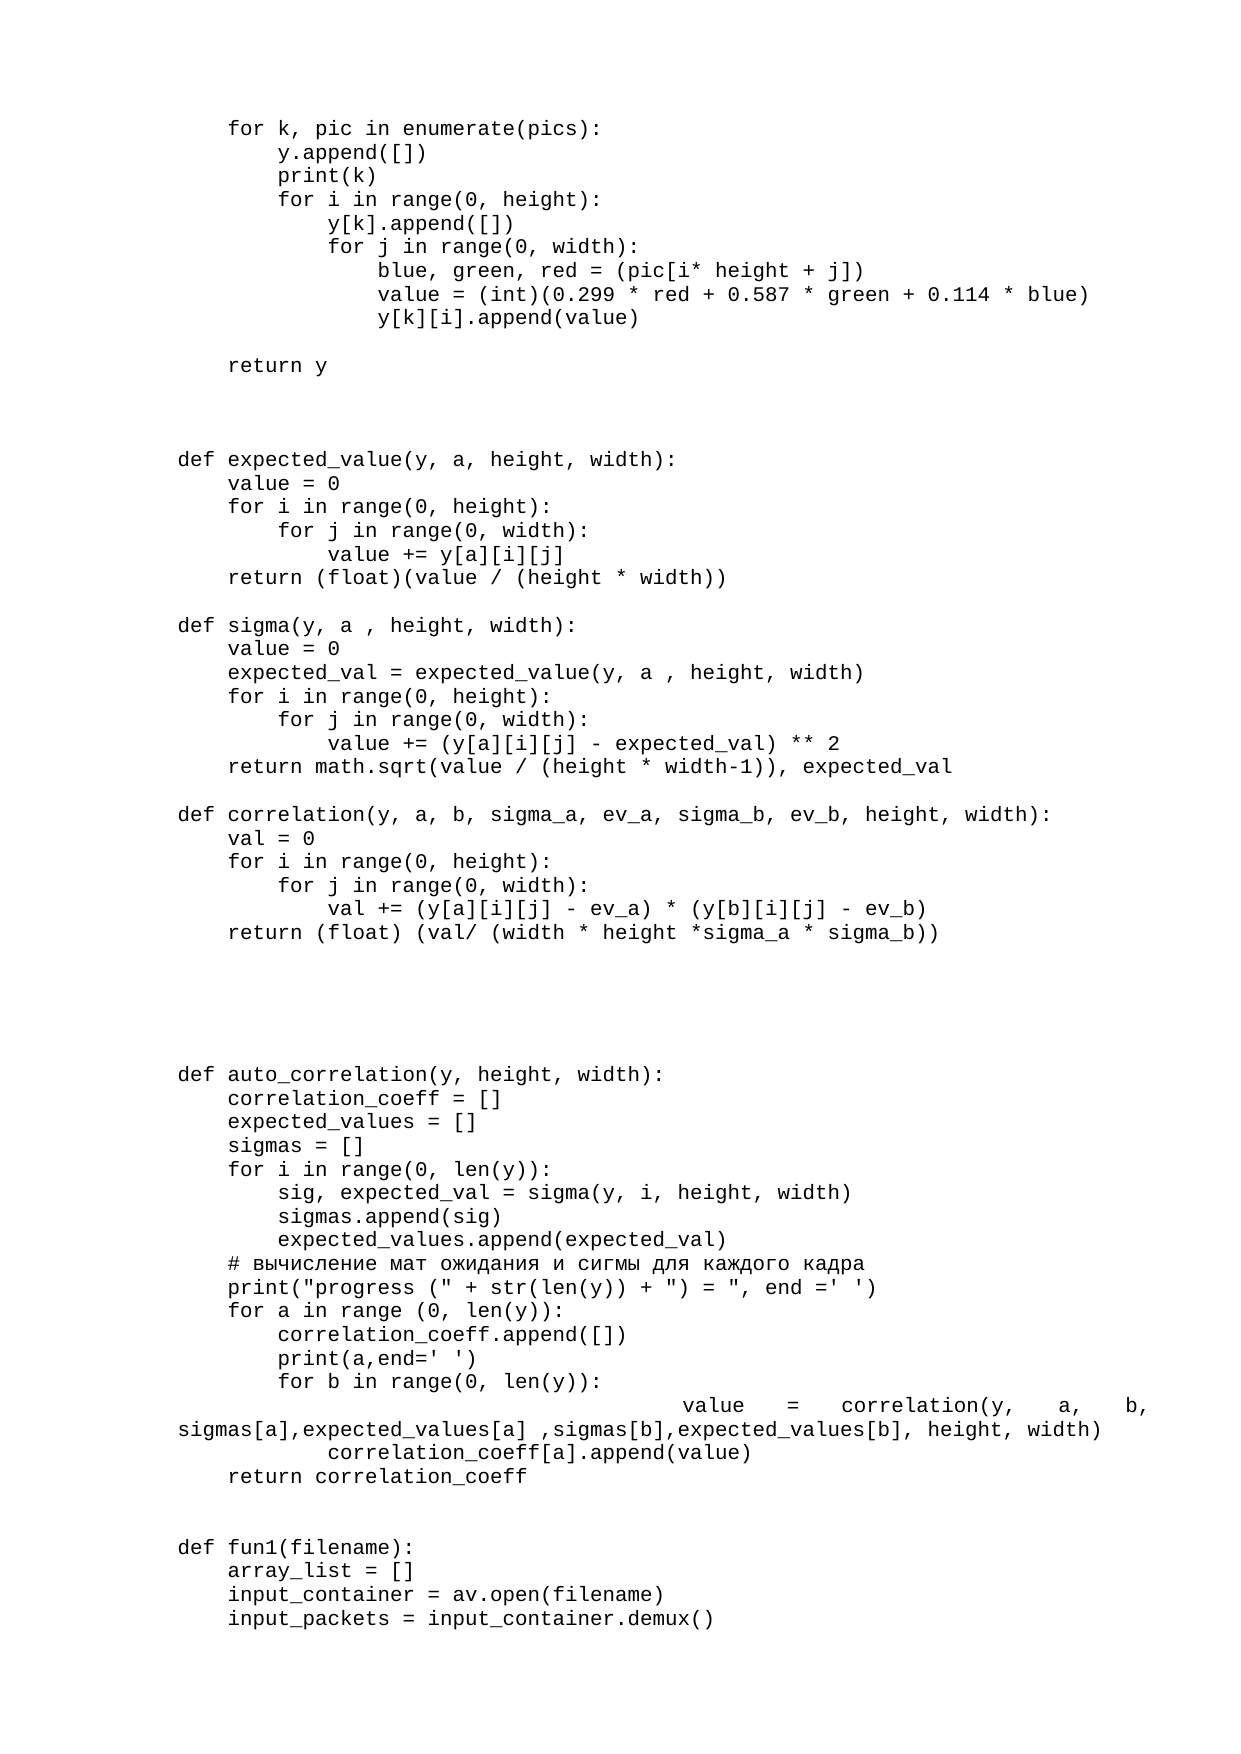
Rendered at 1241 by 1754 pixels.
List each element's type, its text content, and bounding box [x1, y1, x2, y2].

text y[k][i].append(value) [177, 307, 1152, 331]
text print("progress (" + str(len(y)) + ") = ", end =' ') [177, 1277, 1152, 1300]
text def sigma(y, a , height, width): [177, 615, 1152, 638]
text return y [177, 354, 1152, 378]
text for i in range(0, len(y)): [177, 1158, 1152, 1182]
text for i in range(0, height): [177, 851, 1152, 875]
text val = 0 [177, 827, 1152, 851]
text for i in range(0, height): [177, 686, 1152, 709]
text def fun1(filename): [177, 1537, 1152, 1561]
text for i in range(0, height): [177, 189, 1152, 213]
text val += (y[a][i][j] - ev_a) * (y[b][i][j] - ev_b) [177, 898, 1152, 922]
text for j in range(0, width): [177, 875, 1152, 898]
text expected_val = expected_value(y, a , height, width) [177, 662, 1152, 686]
text for b in range(0, len(y)): [177, 1371, 1152, 1395]
text return (float)(value / (height * width)) [177, 567, 1152, 591]
text value += (y[a][i][j] - expected_val) ** 2 [177, 733, 1152, 757]
text input_packets = input_container.demux() [177, 1608, 1152, 1631]
text value = 0 [177, 473, 1152, 496]
text correlation_coeff[a].append(value) [177, 1442, 1152, 1466]
text correlation_coeff = [] [177, 1088, 1152, 1111]
text y[k].append([]) [177, 213, 1152, 236]
text for j in range(0, width): [177, 520, 1152, 544]
text return (float) (val/ (width * height *sigma_a * sigma_b)) [177, 922, 1152, 946]
text print(a,end=' ') [177, 1348, 1152, 1371]
text def correlation(y, a, b, sigma_a, ev_a, sigma_b, ev_b, height, width): [177, 804, 1152, 827]
text def auto_correlation(y, height, width): [177, 1064, 1152, 1088]
text value += y[a][i][j] [177, 544, 1152, 567]
text array_list = [] [177, 1561, 1152, 1584]
text value = correlation(y, a, b, sigmas[a],expected_values[a] ,sigmas[b],expected_values[b], height, width) [177, 1395, 1152, 1442]
text value = (int)(0.299 * red + 0.587 * green + 0.114 * blue) [177, 284, 1152, 307]
text y.append([]) [177, 142, 1152, 165]
text correlation_coeff.append([]) [177, 1324, 1152, 1348]
text for k, pic in enumerate(pics): [177, 118, 1152, 142]
text for i in range(0, height): [177, 496, 1152, 520]
text for j in range(0, width): [177, 236, 1152, 260]
text input_container = av.open(filename) [177, 1584, 1152, 1608]
text expected_values.append(expected_val) [177, 1229, 1152, 1253]
text print(k) [177, 165, 1152, 189]
text return correlation_coeff [177, 1466, 1152, 1489]
text def expected_value(y, a, height, width): [177, 449, 1152, 473]
text sigmas = [] [177, 1135, 1152, 1158]
text value = 0 [177, 638, 1152, 662]
text # вычисление мат ожидания и сигмы для каждого кадра [177, 1253, 1152, 1277]
text for j in range(0, width): [177, 709, 1152, 733]
text return math.sqrt(value / (height * width-1)), expected_val [177, 757, 1152, 780]
text sig, expected_val = sigma(y, i, height, width) [177, 1182, 1152, 1206]
text sigmas.append(sig) [177, 1206, 1152, 1229]
text for a in range (0, len(y)): [177, 1300, 1152, 1324]
text expected_values = [] [177, 1111, 1152, 1135]
text blue, green, red = (pic[i* height + j]) [177, 260, 1152, 284]
